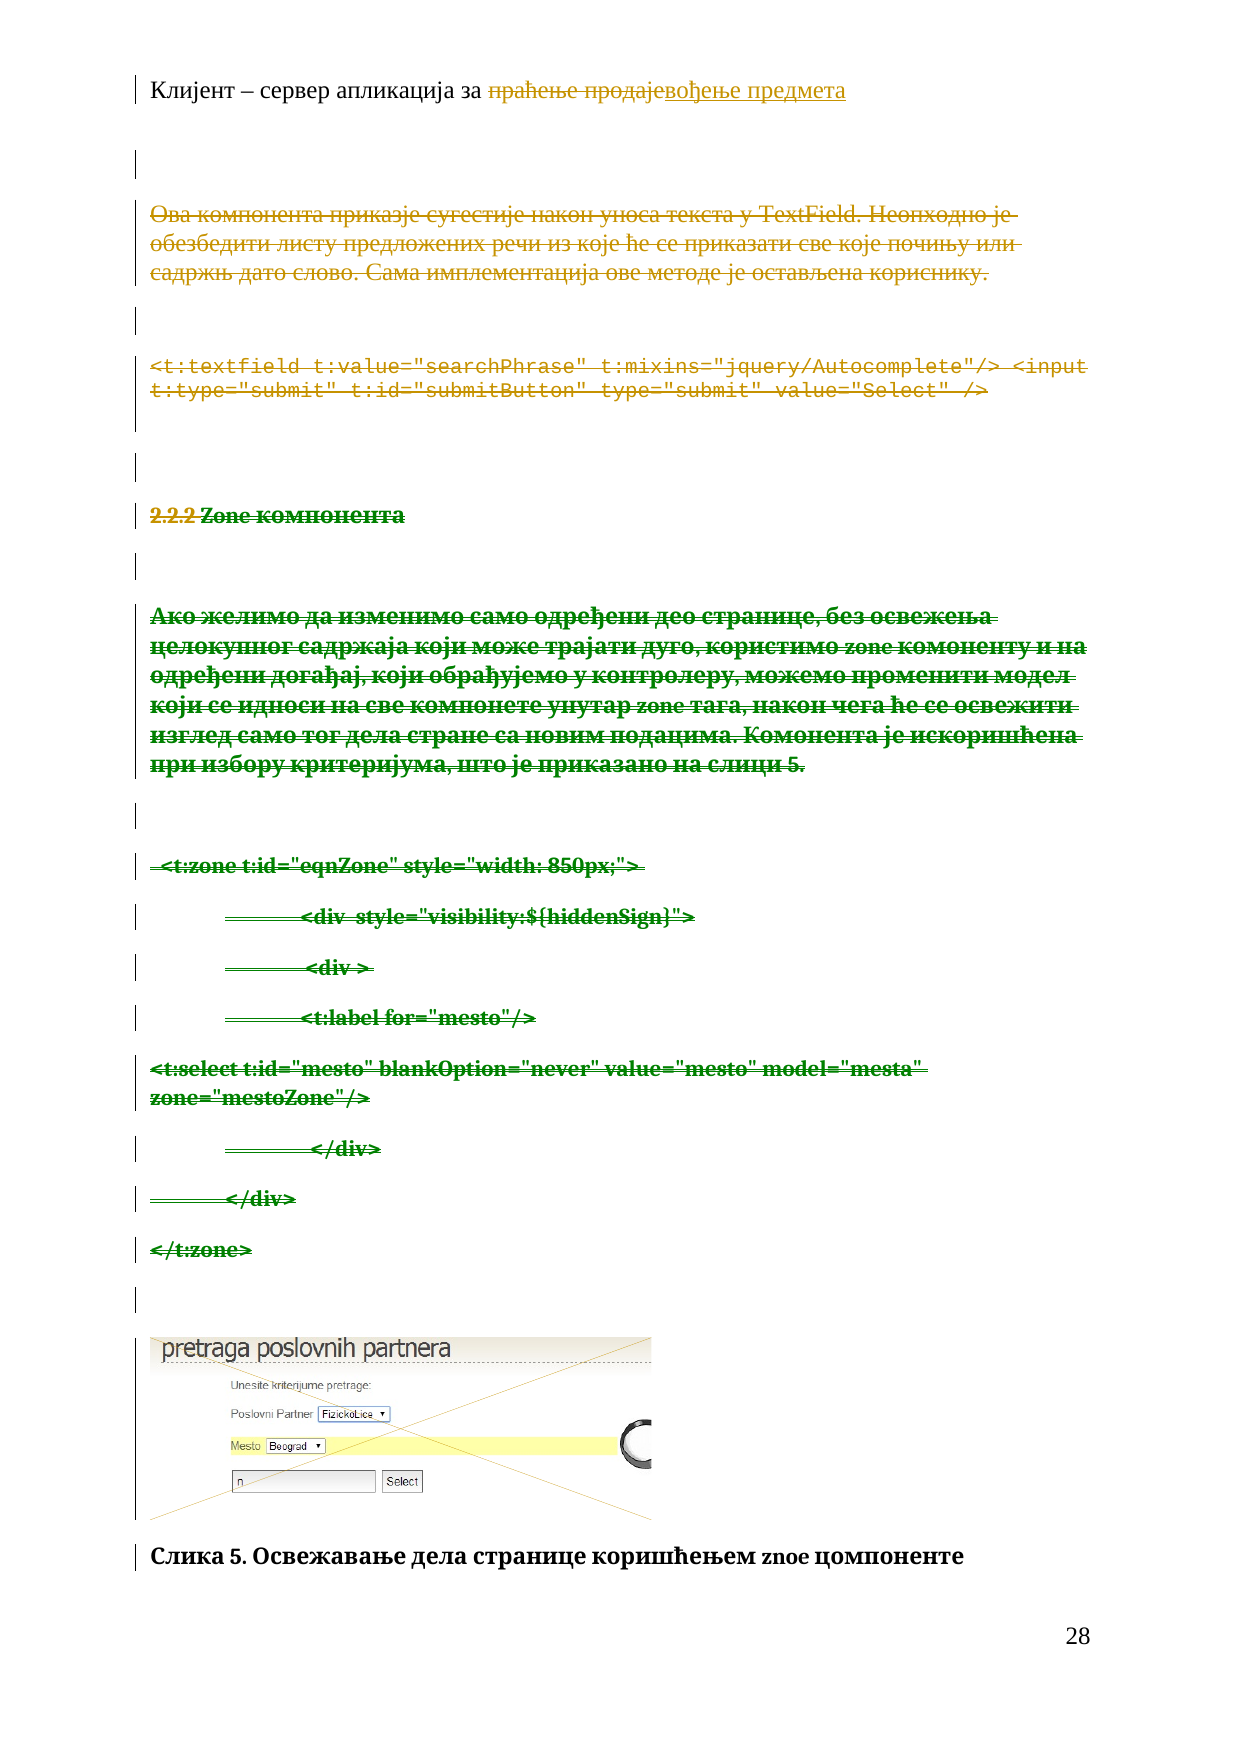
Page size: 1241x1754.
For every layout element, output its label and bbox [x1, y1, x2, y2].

picture [404, 1338, 652, 1519]
picture [150, 1339, 398, 1519]
picture [152, 1337, 650, 1428]
picture [153, 1430, 648, 1520]
